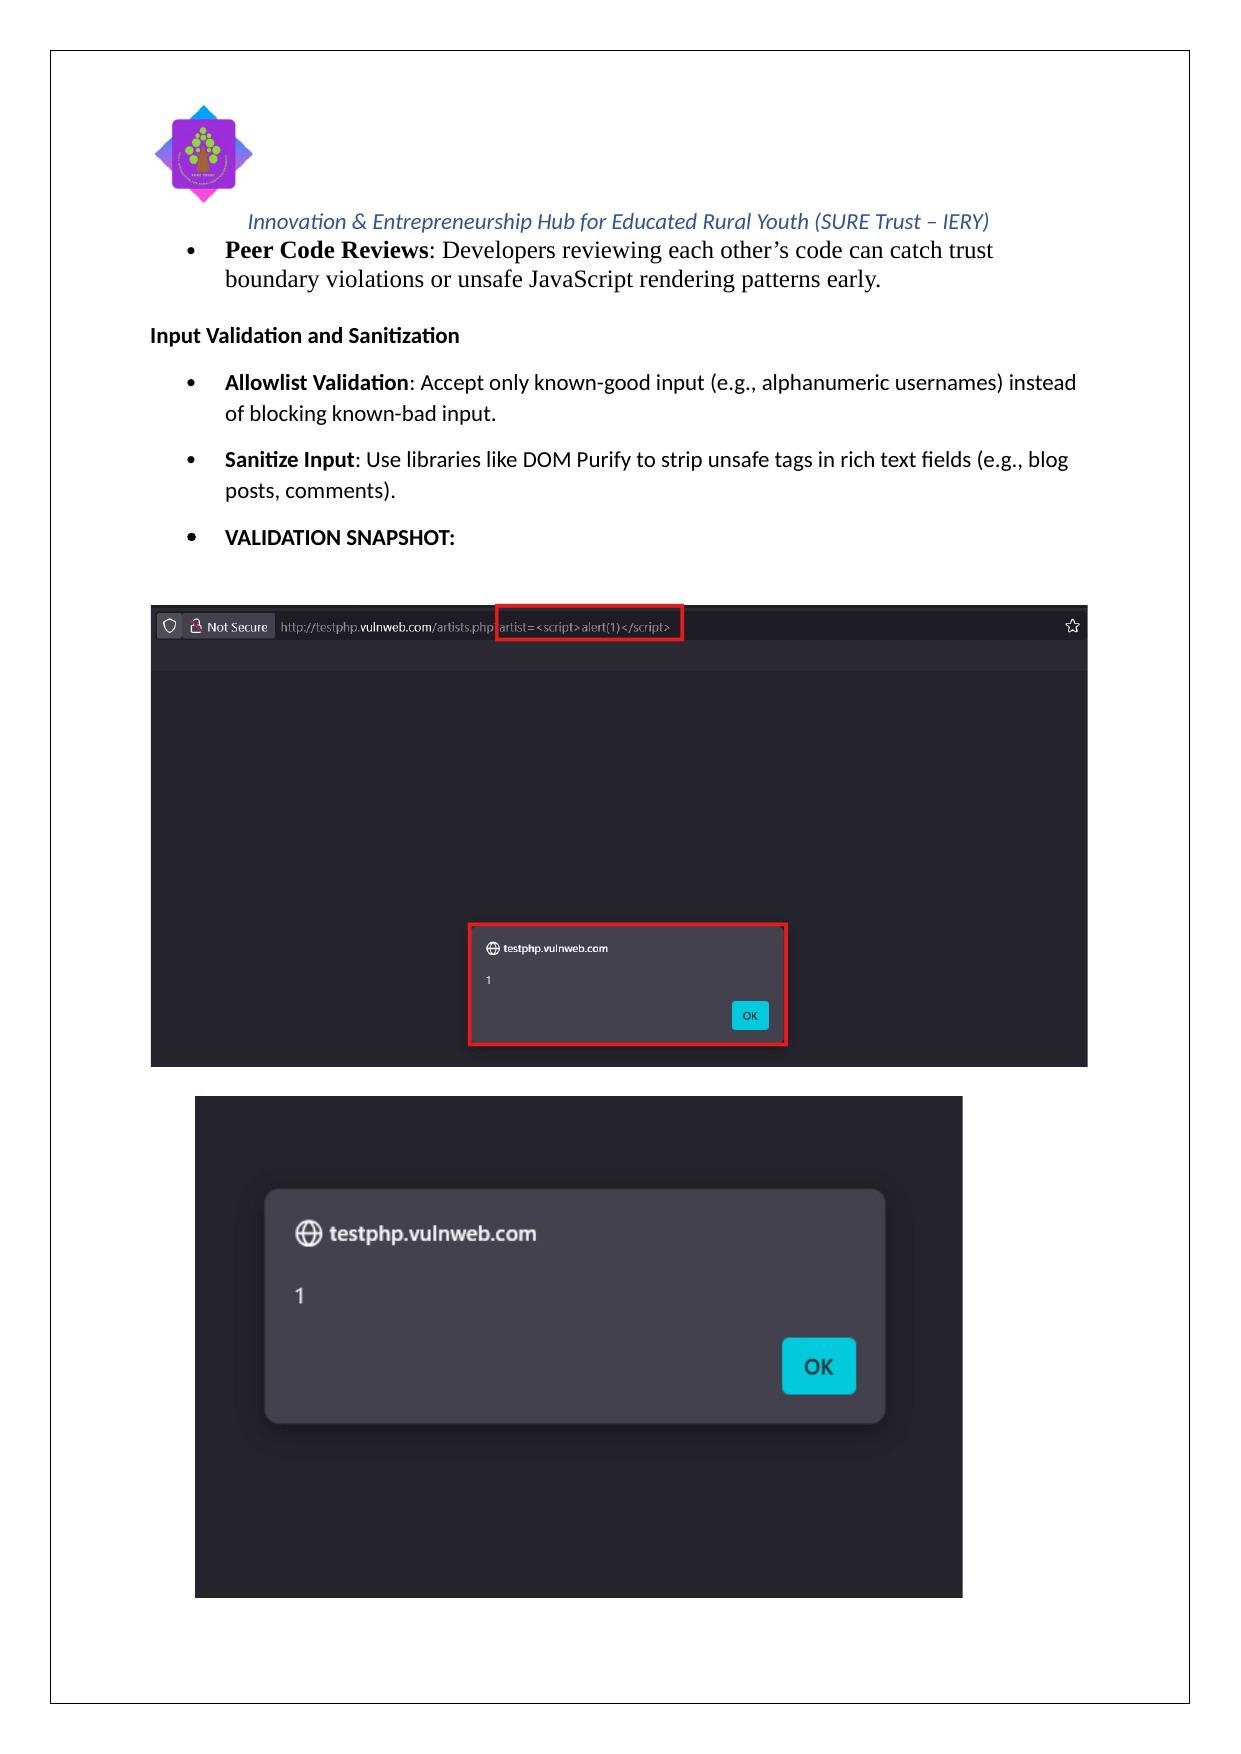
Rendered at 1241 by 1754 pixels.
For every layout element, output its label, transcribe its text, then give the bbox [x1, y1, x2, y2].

list Allowlist Validation: Accept only known-good input (e.g., alphanumeric usernames) instead of blocking known-bad input. [187, 368, 1090, 427]
picture [193, 1096, 963, 1597]
list Peer Code Reviews: Developers reviewing each other’s code can catch trust boundary violations or unsafe JavaScript rendering patterns early. [187, 235, 1090, 292]
picture [150, 603, 1087, 1066]
text Input Validation and Sanitization [150, 322, 1090, 349]
picture [150, 101, 255, 207]
list VALIDATION SNAPSHOT: [187, 523, 1090, 551]
list Sanitize Input: Use libraries like DOM Purify to strip unsafe tags in rich text fields (e.g., blog posts, comments). [187, 446, 1090, 504]
